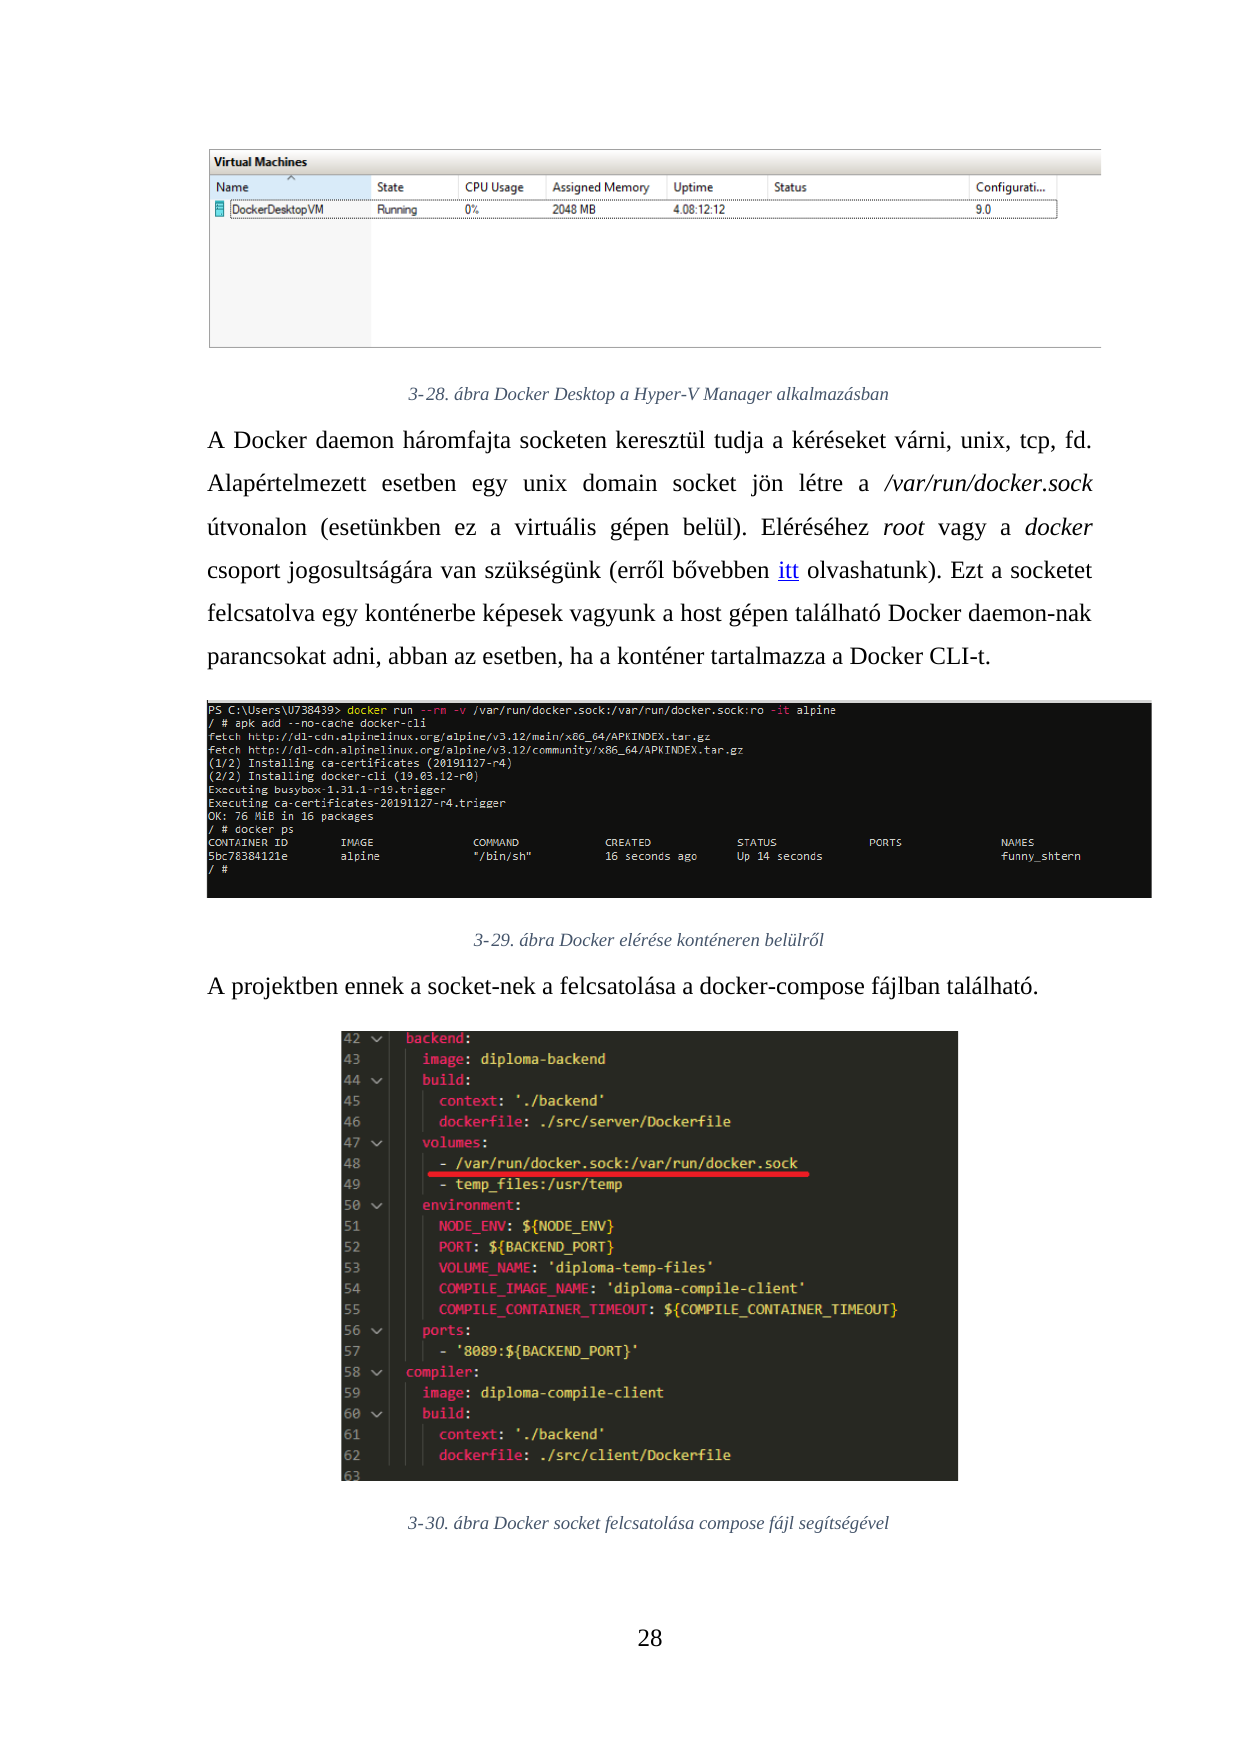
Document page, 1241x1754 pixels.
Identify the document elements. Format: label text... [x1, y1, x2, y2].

text -. ábra Docker socket felcsatolása compose fájl segítségével [207, 1512, 1092, 1533]
text A projektben ennek a socket-nek a felcsatolása a docker-compose fájlban található. [207, 971, 1092, 1000]
picture [206, 147, 1102, 352]
picture [206, 700, 1152, 898]
text -. ábra Docker Desktop a Hyper-V Manager alkalmazásban [207, 383, 1092, 404]
text -. ábra Docker elérése konténeren belülről [207, 929, 1092, 950]
text A Docker daemon háromfajta socketen keresztül tudja a kéréseket várni, unix, tcp, fd. Alapértelmezett esetben egy unix domain socket jön létre a /var/run/docker.sock útvonalon (esetünkben ez a virtuális gépen belül). Eléréséhez root vagy a docker csoport jogosultságára van szükségünk (erről bővebben itt olvashatunk). Ezt a socketet felcsatolva egy konténerbe képesek vagyunk a host gépen található Docker daemon-nak parancsokat adni, abban az esetben, ha a konténer tartalmazza a Docker CLI-t. [207, 425, 1092, 670]
picture [341, 1031, 959, 1481]
